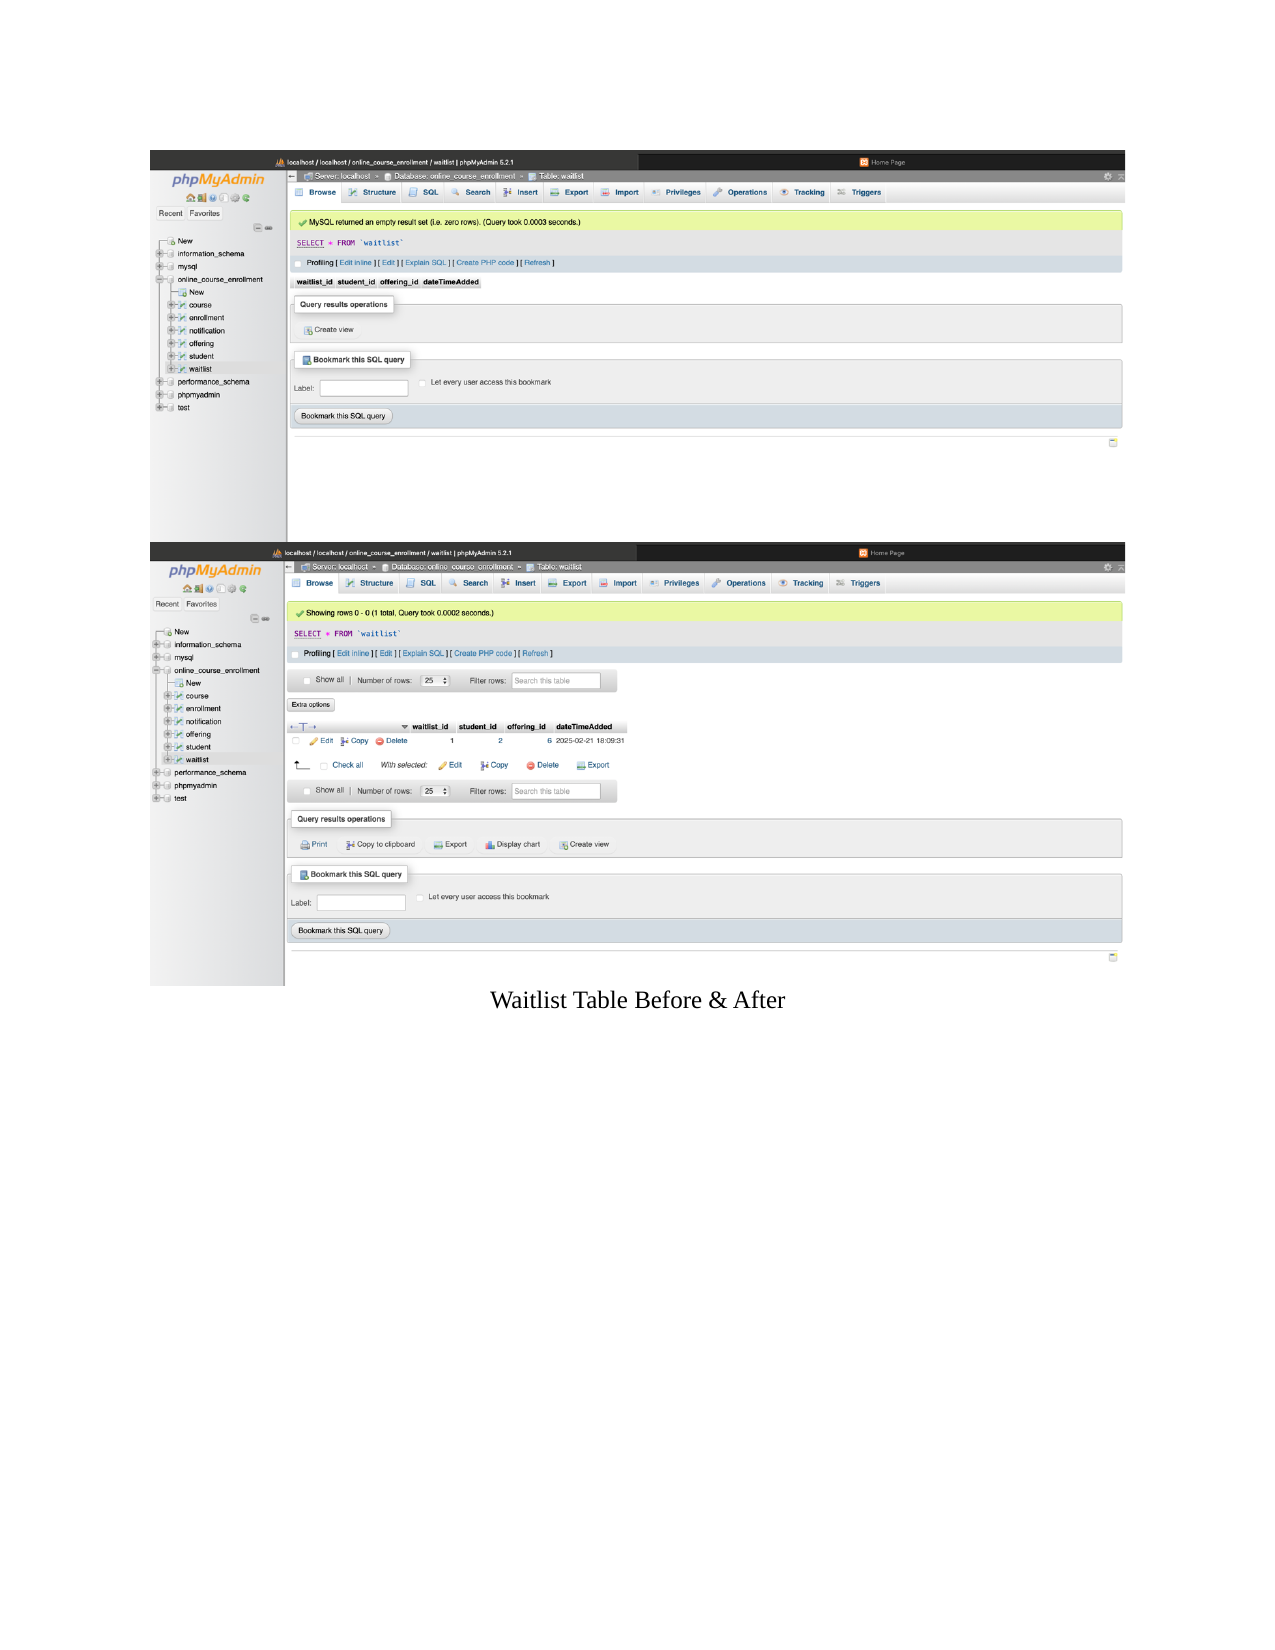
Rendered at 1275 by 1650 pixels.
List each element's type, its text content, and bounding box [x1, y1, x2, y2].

picture [150, 150, 1125, 986]
text Waitlist Table Before & After [150, 986, 1125, 1014]
